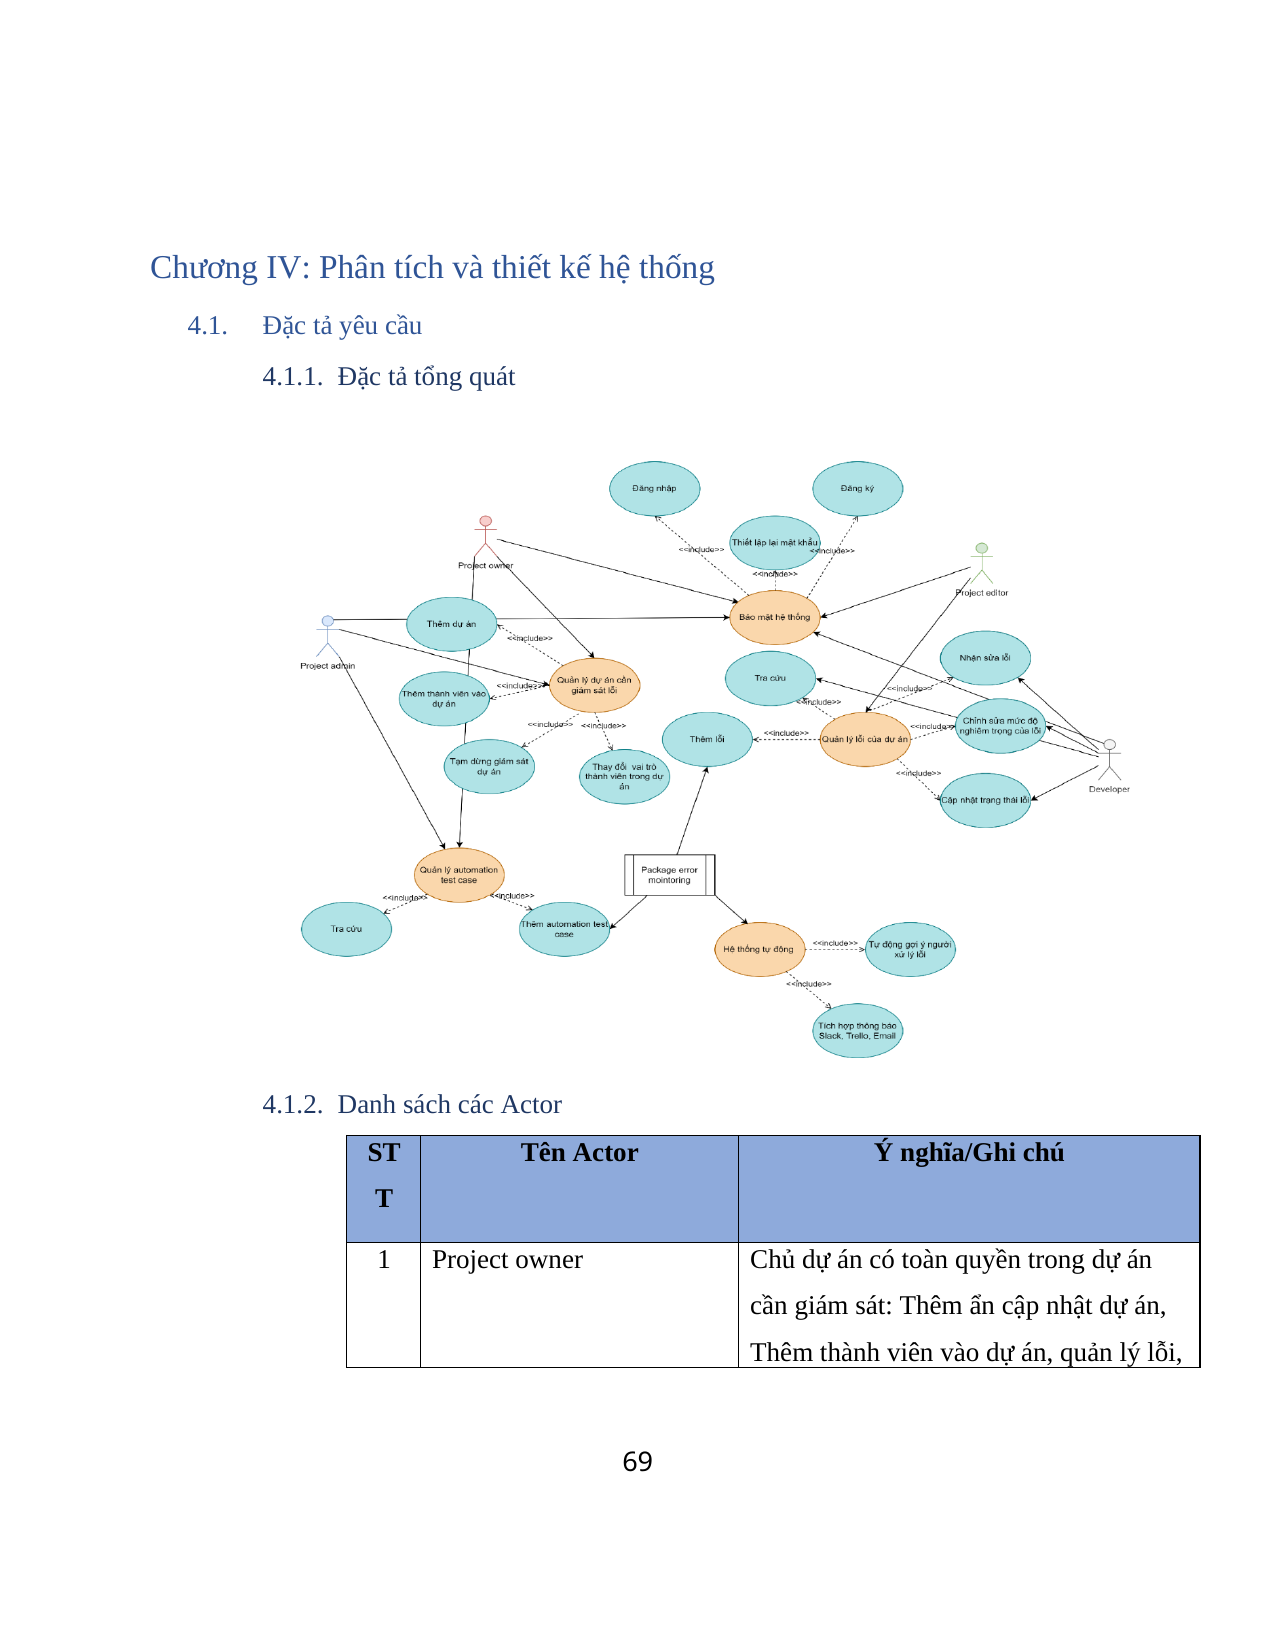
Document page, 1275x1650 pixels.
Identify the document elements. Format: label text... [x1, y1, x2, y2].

subtitle Đặc tả yêu cầu [187, 309, 1125, 340]
subtitle Chương IV: Phân tích và thiết kế hệ thống [150, 247, 1125, 286]
subtitle Danh sách các Actor [262, 1088, 1125, 1119]
subtitle Đặc tả tổng quát [262, 360, 1125, 391]
table_cell 1 [347, 1243, 420, 1367]
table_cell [739, 1243, 1199, 1367]
table_cell Project owner [421, 1243, 738, 1367]
table_header Tên Actor [421, 1136, 738, 1242]
picture [300, 461, 1130, 1058]
table_header Ý nghĩa/Ghi chú [739, 1136, 1199, 1242]
table_header STT [347, 1136, 420, 1242]
